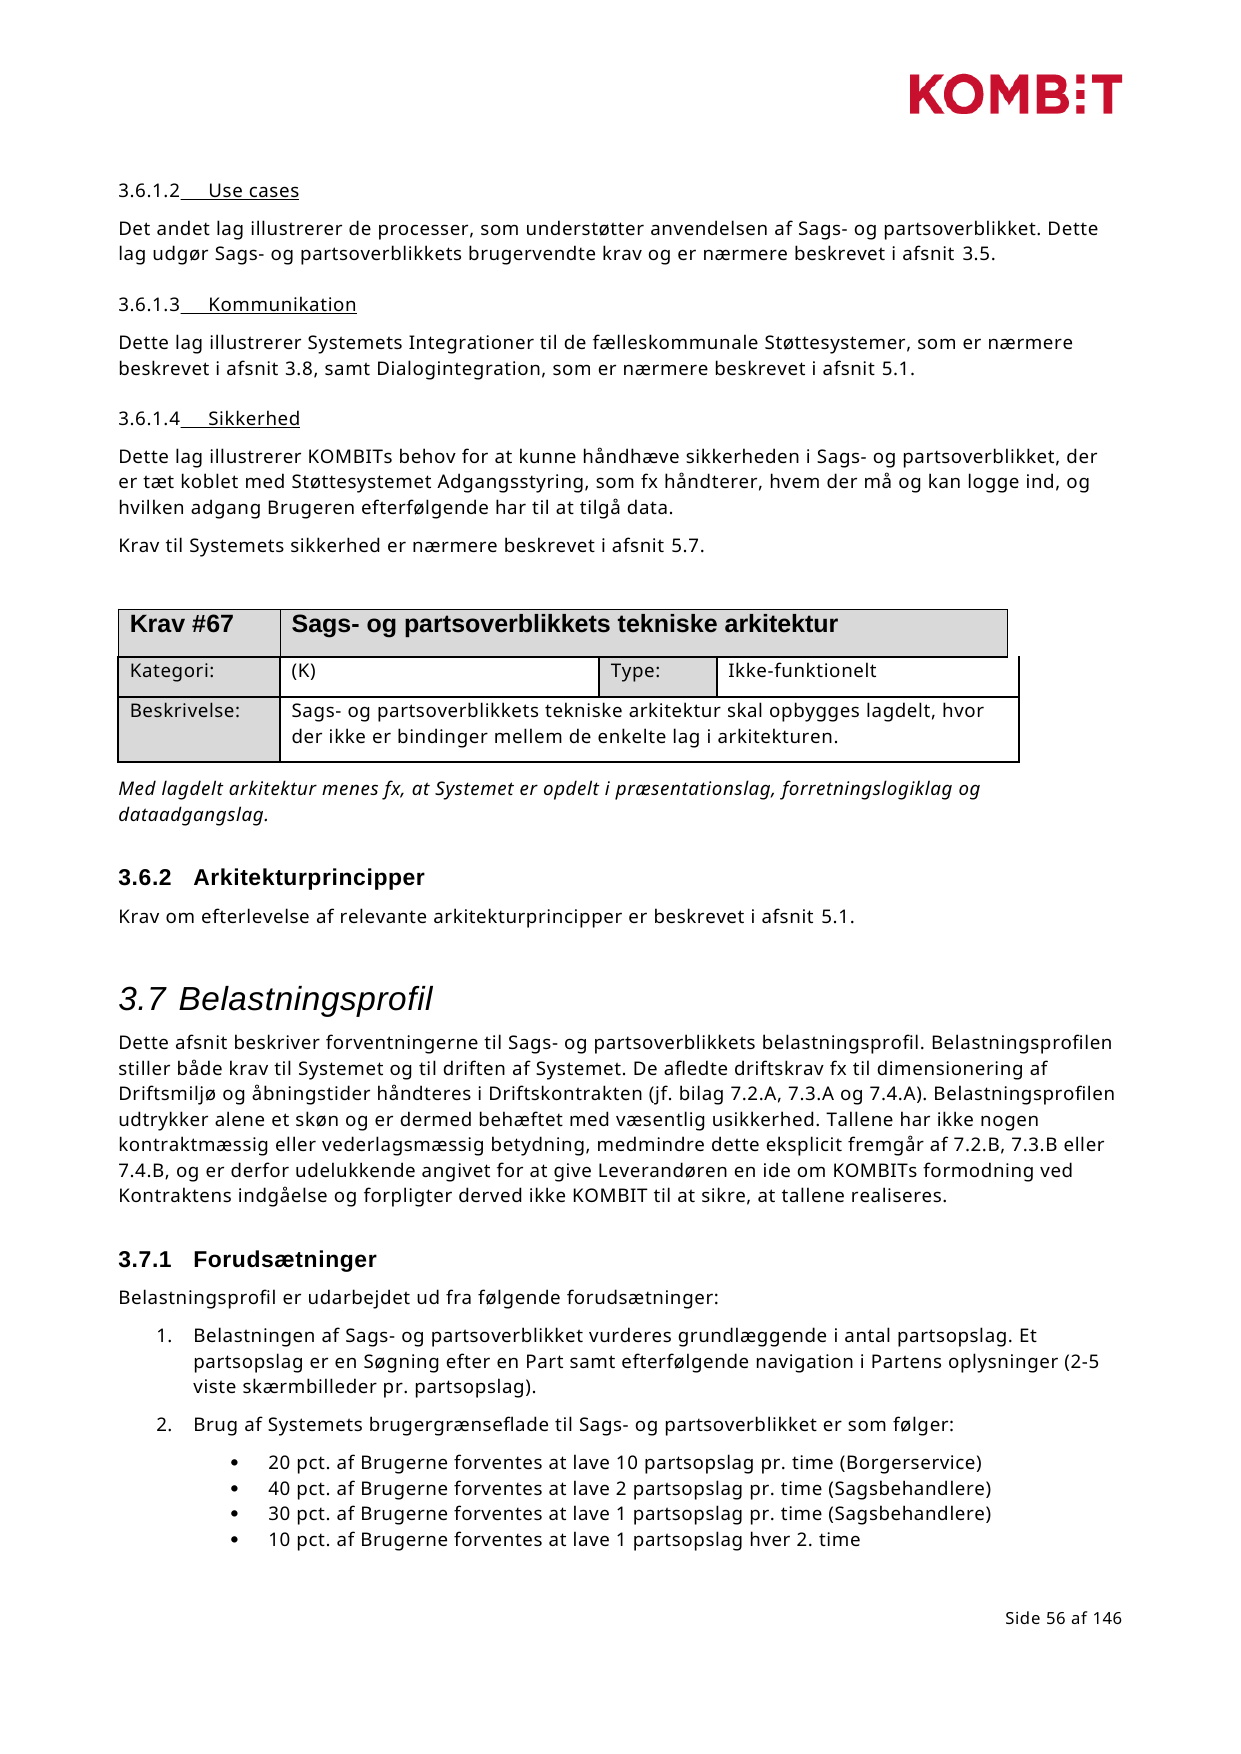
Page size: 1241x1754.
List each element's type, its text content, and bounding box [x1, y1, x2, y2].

list Belastningen af Sags- og partsoverblikket vurderes grundlæggende i antal partsopslag. Et partsopslag er en Søgning efter en Part samt efterfølgende navigation i Partens oplysninger (2-5 viste skærmbilleder pr. partsopslag). [156, 1323, 1122, 1399]
list Brug af Systemets brugergrænseflade til Sags- og partsoverblikket er som følger: [156, 1412, 1122, 1437]
list 20 pct. af Brugerne forventes at lave 10 partsopslag pr. time (Borgerservice) [231, 1450, 1122, 1475]
table_cell Kategori: [119, 658, 279, 696]
text Belastningsprofil er udarbejdet ud fra følgende forudsætninger: [118, 1284, 1122, 1310]
table_cell Type: [600, 658, 716, 696]
subtitle Forudsætninger [118, 1246, 1122, 1272]
table_cell (K) [281, 658, 598, 696]
list 40 pct. af Brugerne forventes at lave 2 partsopslag pr. time (Sagsbehandlere) [231, 1475, 1122, 1501]
text Dette lag illustrerer KOMBITs behov for at kunne håndhæve sikkerheden i Sags- og partsoverblikket, der er tæt koblet med Støttesystemet Adgangsstyring, som fx håndterer, hvem der må og kan logge ind, og hvilken adgang Brugeren efterfølgende har til at tilgå data. [118, 443, 1122, 520]
subtitle Arkitekturprincipper [118, 864, 1122, 891]
subtitle Sikkerhed [118, 405, 1122, 431]
subtitle Belastningsprofil [118, 979, 1122, 1017]
table_cell Sags- og partsoverblikkets tekniske arkitektur skal opbygges lagdelt, hvor der ikke er bindinger mellem de enkelte lag i arkitekturen. [281, 698, 1018, 761]
text Dette lag illustrerer Systemets Integrationer til de fælleskommunale Støttesystemer, som er nærmere beskrevet i afsnit 3.8, samt Dialogintegration, som er nærmere beskrevet i afsnit 5.1. [118, 329, 1122, 380]
table_header Sags- og partsoverblikkets tekniske arkitektur [281, 610, 1007, 656]
list 10 pct. af Brugerne forventes at lave 1 partsopslag hver 2. time [231, 1526, 1122, 1552]
subtitle Kommunikation [118, 291, 1122, 317]
list 30 pct. af Brugerne forventes at lave 1 partsopslag pr. time (Sagsbehandlere) [231, 1501, 1122, 1526]
text Det andet lag illustrerer de processer, som understøtter anvendelsen af Sags- og partsoverblikket. Dette lag udgør Sags- og partsoverblikkets brugervendte krav og er nærmere beskrevet i afsnit 3.5. [118, 215, 1122, 266]
table_cell Ikke-funktionelt [718, 656, 1018, 696]
subtitle Use cases [118, 177, 1122, 203]
picture [910, 73, 1123, 114]
table_cell Beskrivelse: [119, 698, 279, 761]
text Med lagdelt arkitektur menes fx, at Systemet er opdelt i præsentationslag, forretningslogiklag og dataadgangslag. [118, 776, 1122, 827]
text Krav om efterlevelse af relevante arkitekturprincipper er beskrevet i afsnit 5.1. [118, 903, 1122, 929]
text Dette afsnit beskriver forventningerne til Sags- og partsoverblikkets belastningsprofil. Belastningsprofilen stiller både krav til Systemet og til driften af Systemet. De afledte driftskrav fx til dimensionering af Driftsmiljø og åbningstider håndteres i Driftskontrakten (jf. bilag 7.2.A, 7.3.A og 7.4.A). Belastningsprofilen udtrykker alene et skøn og er dermed behæftet med væsentlig usikkerhed. Tallene har ikke nogen kontraktmæssig eller vederlagsmæssig betydning, medmindre dette eksplicit fremgår af 7.2.B, 7.3.B eller 7.4.B, og er derfor udelukkende angivet for at give Leverandøren en ide om KOMBITs formodning ved Kontraktens indgåelse og forpligter derved ikke KOMBIT til at sikre, at tallene realiseres. [118, 1029, 1122, 1208]
text Krav til Systemets sikkerhed er nærmere beskrevet i afsnit 5.7. [118, 532, 1122, 558]
